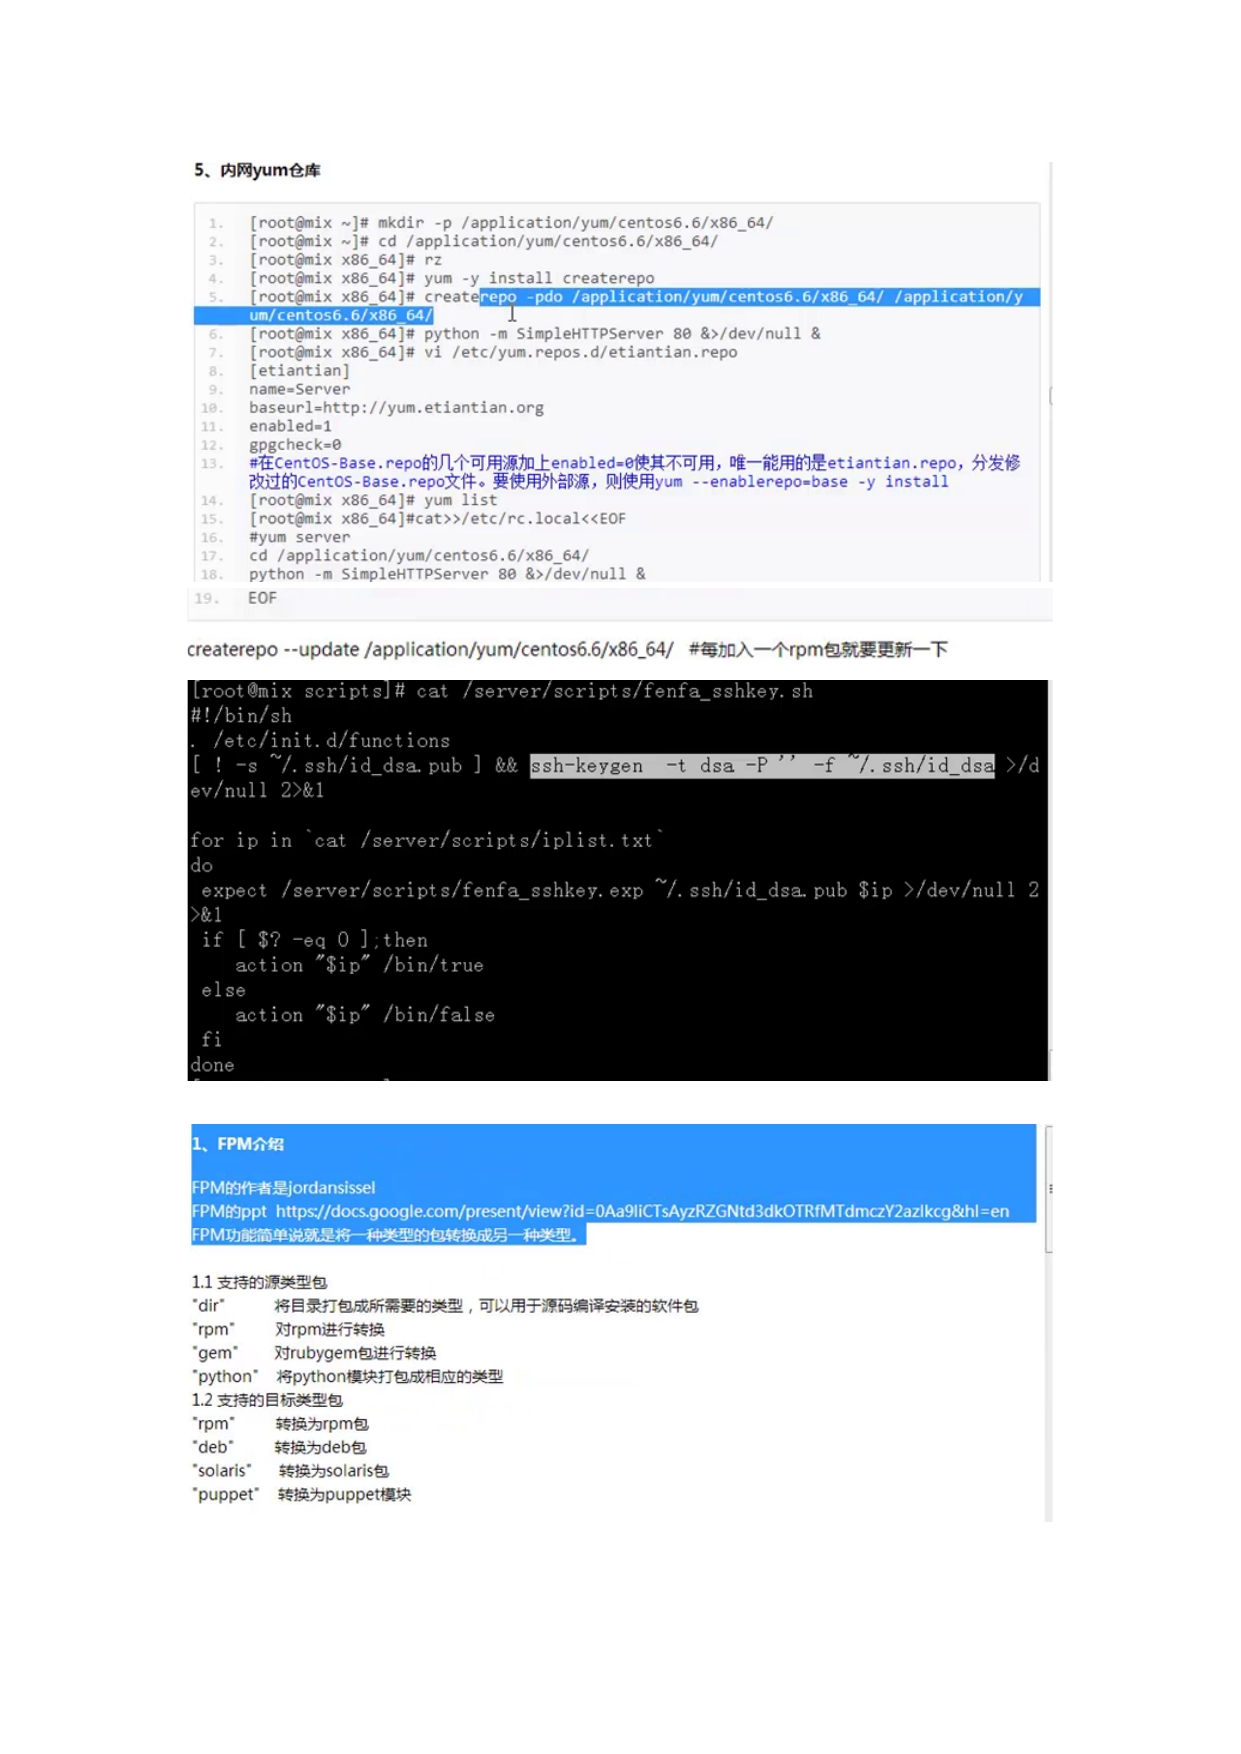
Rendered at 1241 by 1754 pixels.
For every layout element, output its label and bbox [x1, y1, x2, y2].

picture [187, 162, 1053, 582]
picture [187, 680, 1053, 1081]
picture [187, 588, 1053, 673]
picture [187, 1124, 1053, 1522]
